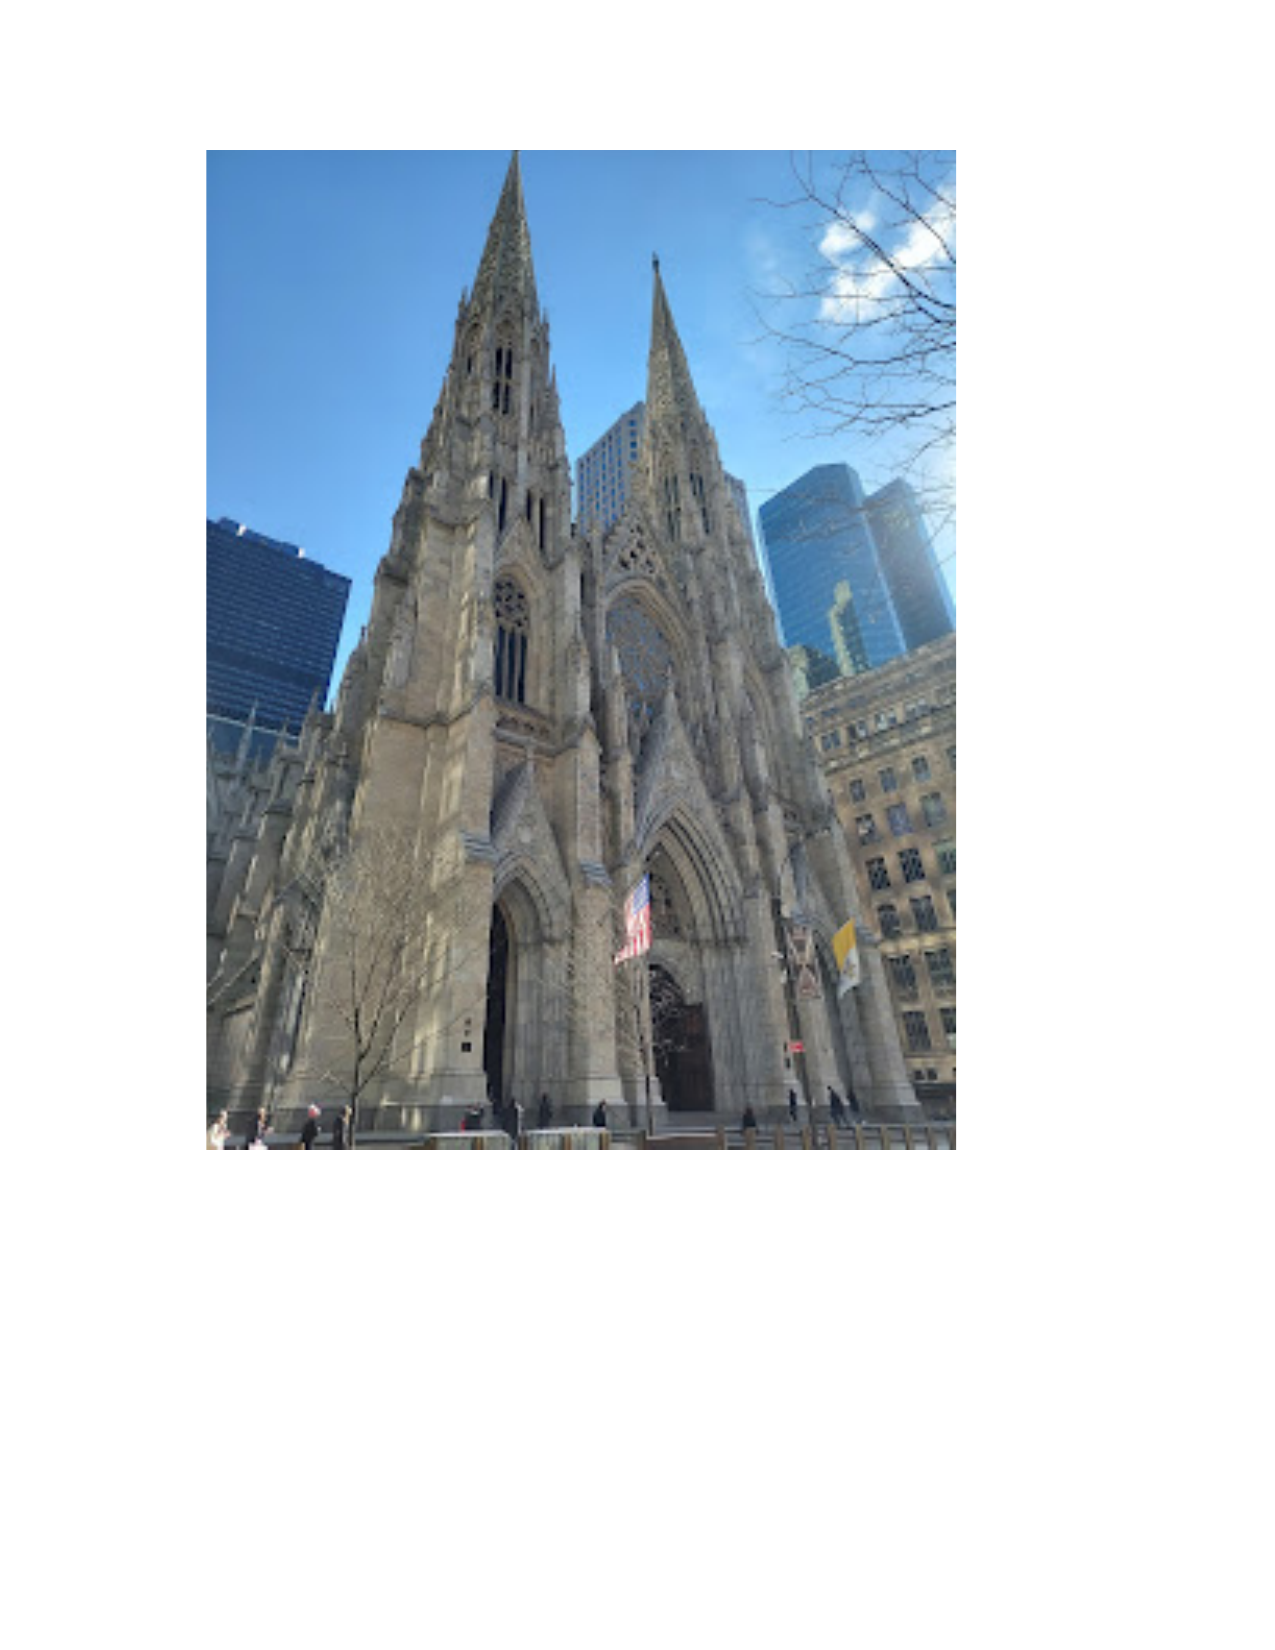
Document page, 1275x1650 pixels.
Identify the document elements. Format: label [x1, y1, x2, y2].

picture [206, 150, 957, 1150]
